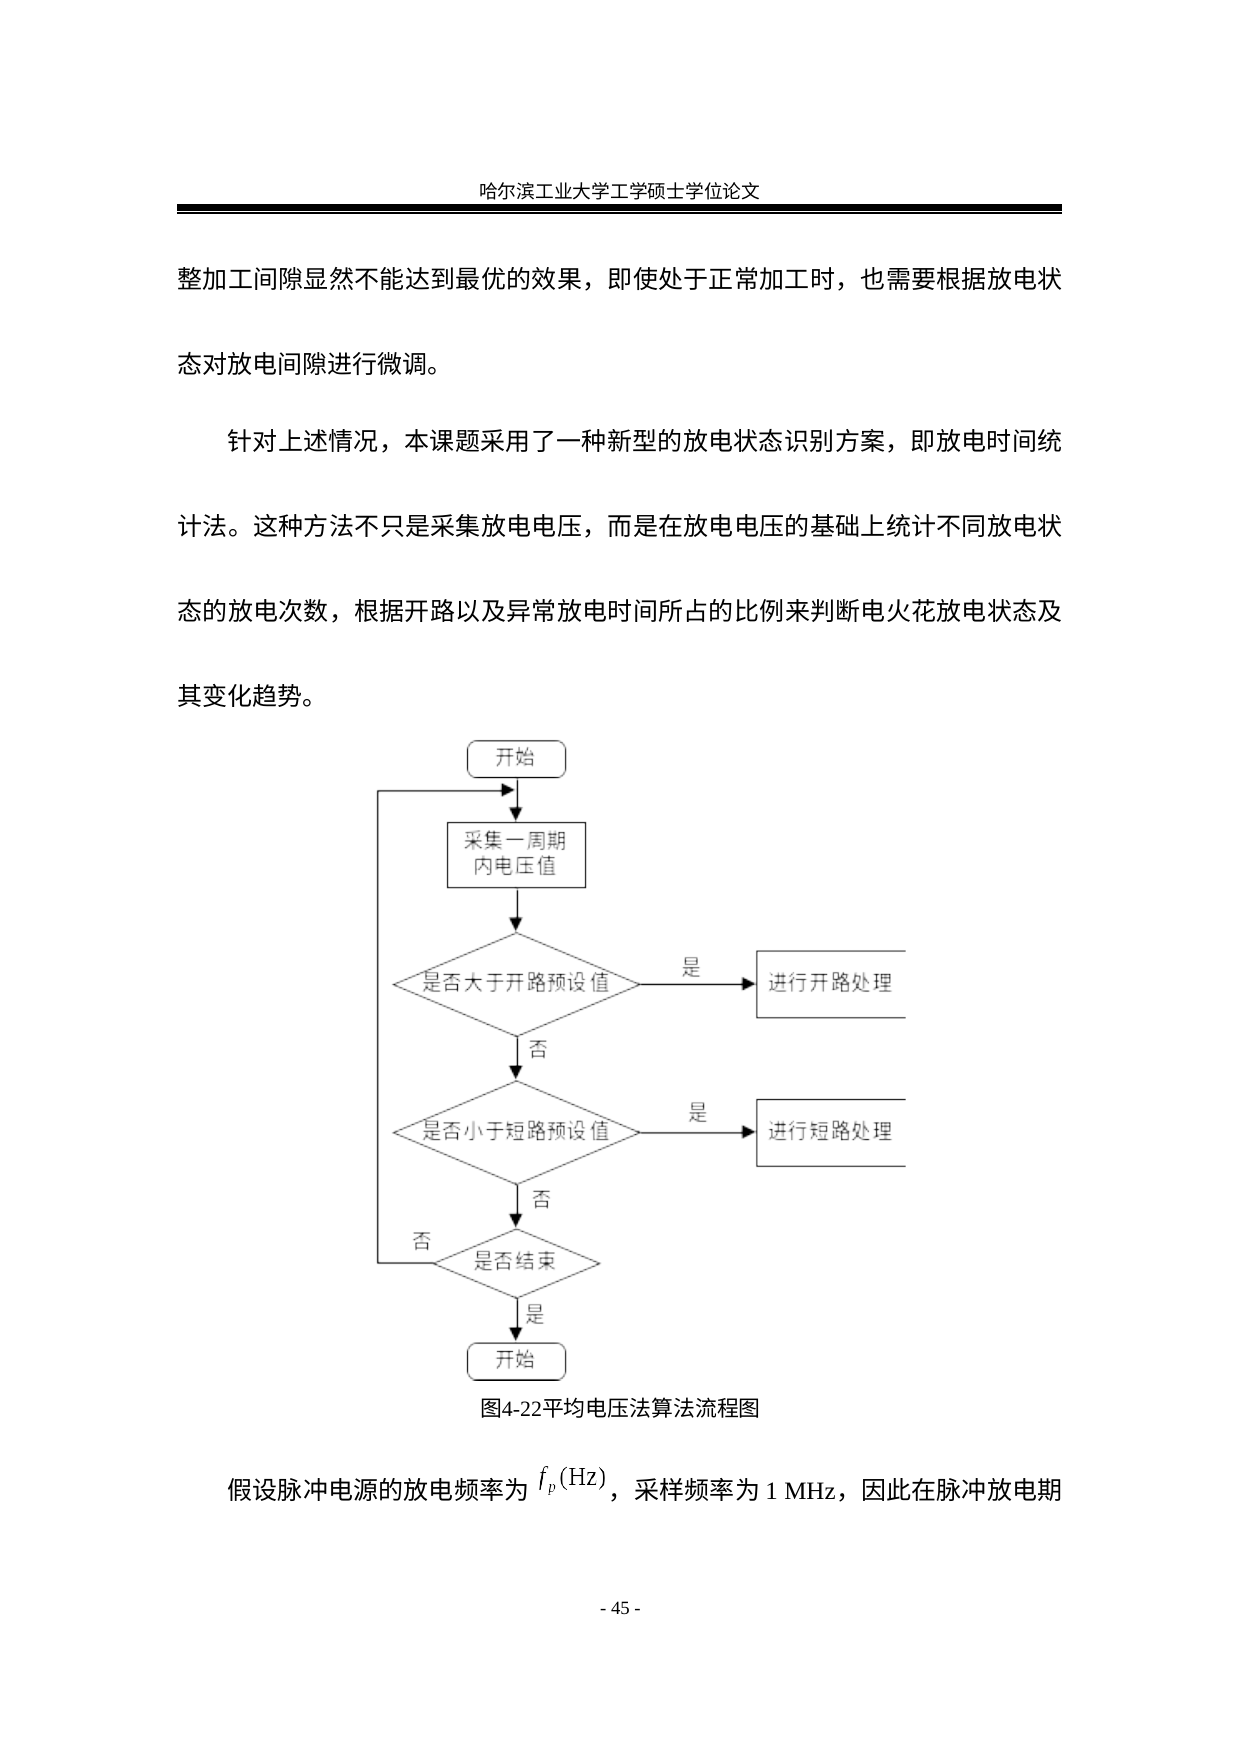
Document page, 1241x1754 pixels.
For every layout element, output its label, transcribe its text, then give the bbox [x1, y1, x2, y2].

text 针对上述情况，本课题采用了一种新型的放电状态识别方案，即放电时间统计法。这种方法不只是采集放电电压，而是在放电电压的基础上统计不同放电状态的放电次数，根据开路以及异常放电时间所占的比例来判断电火花放电状态及其变化趋势。 [177, 406, 1063, 728]
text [177, 1449, 1063, 1517]
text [177, 244, 1063, 397]
